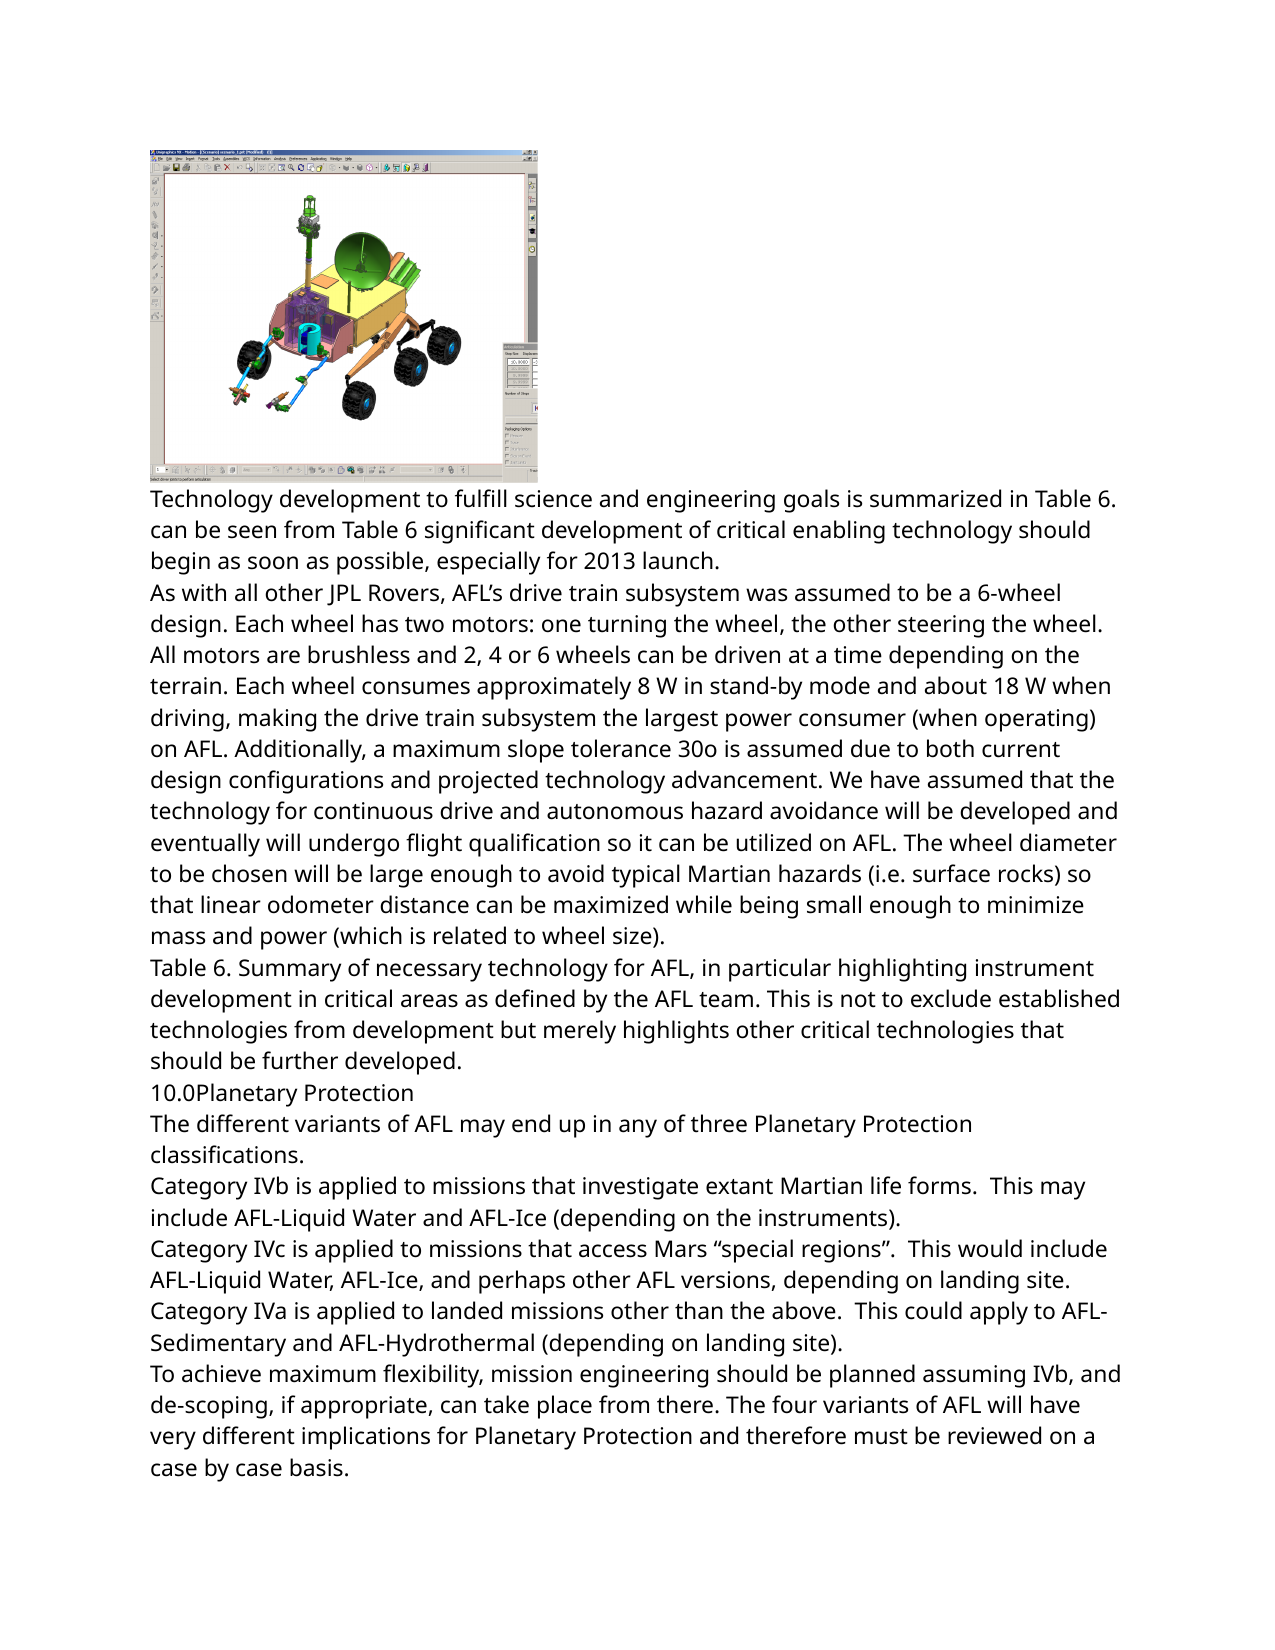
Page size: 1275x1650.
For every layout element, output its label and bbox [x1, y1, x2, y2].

picture [150, 150, 538, 483]
